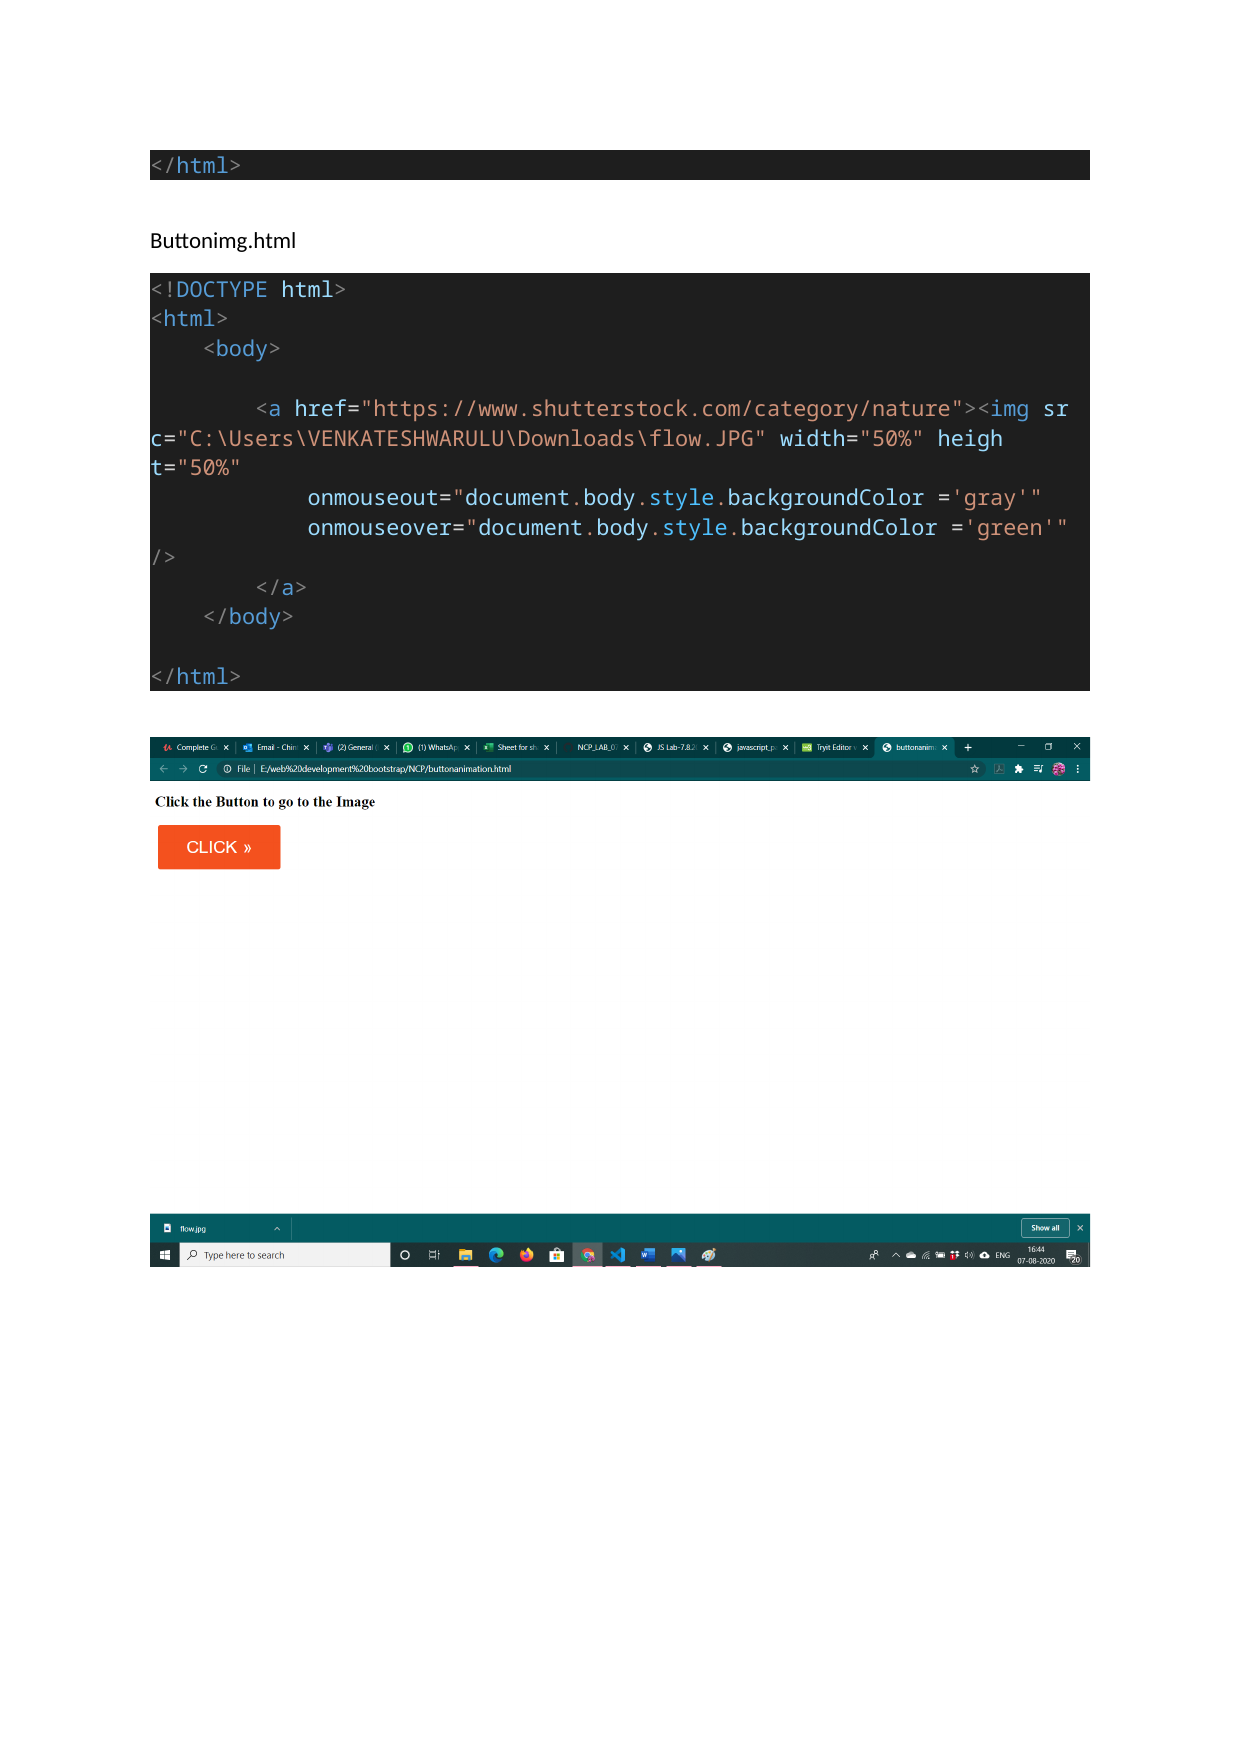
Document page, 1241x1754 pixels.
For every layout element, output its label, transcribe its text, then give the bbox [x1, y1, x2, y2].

text <!DOCTYPE html> [150, 273, 1090, 303]
text onmouseout="document.body.style.backgroundColor ='gray'" [150, 482, 1090, 512]
text </a> [150, 571, 1090, 601]
text <html> [150, 303, 1090, 333]
text <body> [150, 333, 1090, 363]
text </body> [150, 601, 1090, 631]
text onmouseover="document.body.style.backgroundColor ='green'" /> [150, 512, 1090, 571]
text </html> [150, 661, 1090, 691]
text Buttonimg.html [150, 227, 1090, 255]
text <a href="https://www.shutterstock.com/category/nature"><img src="C:\Users\VENKATESHWARULU\Downloads\flow.JPG" width="50%" height="50%" [150, 393, 1090, 482]
text </html> [150, 150, 1090, 180]
picture [150, 737, 1091, 1267]
